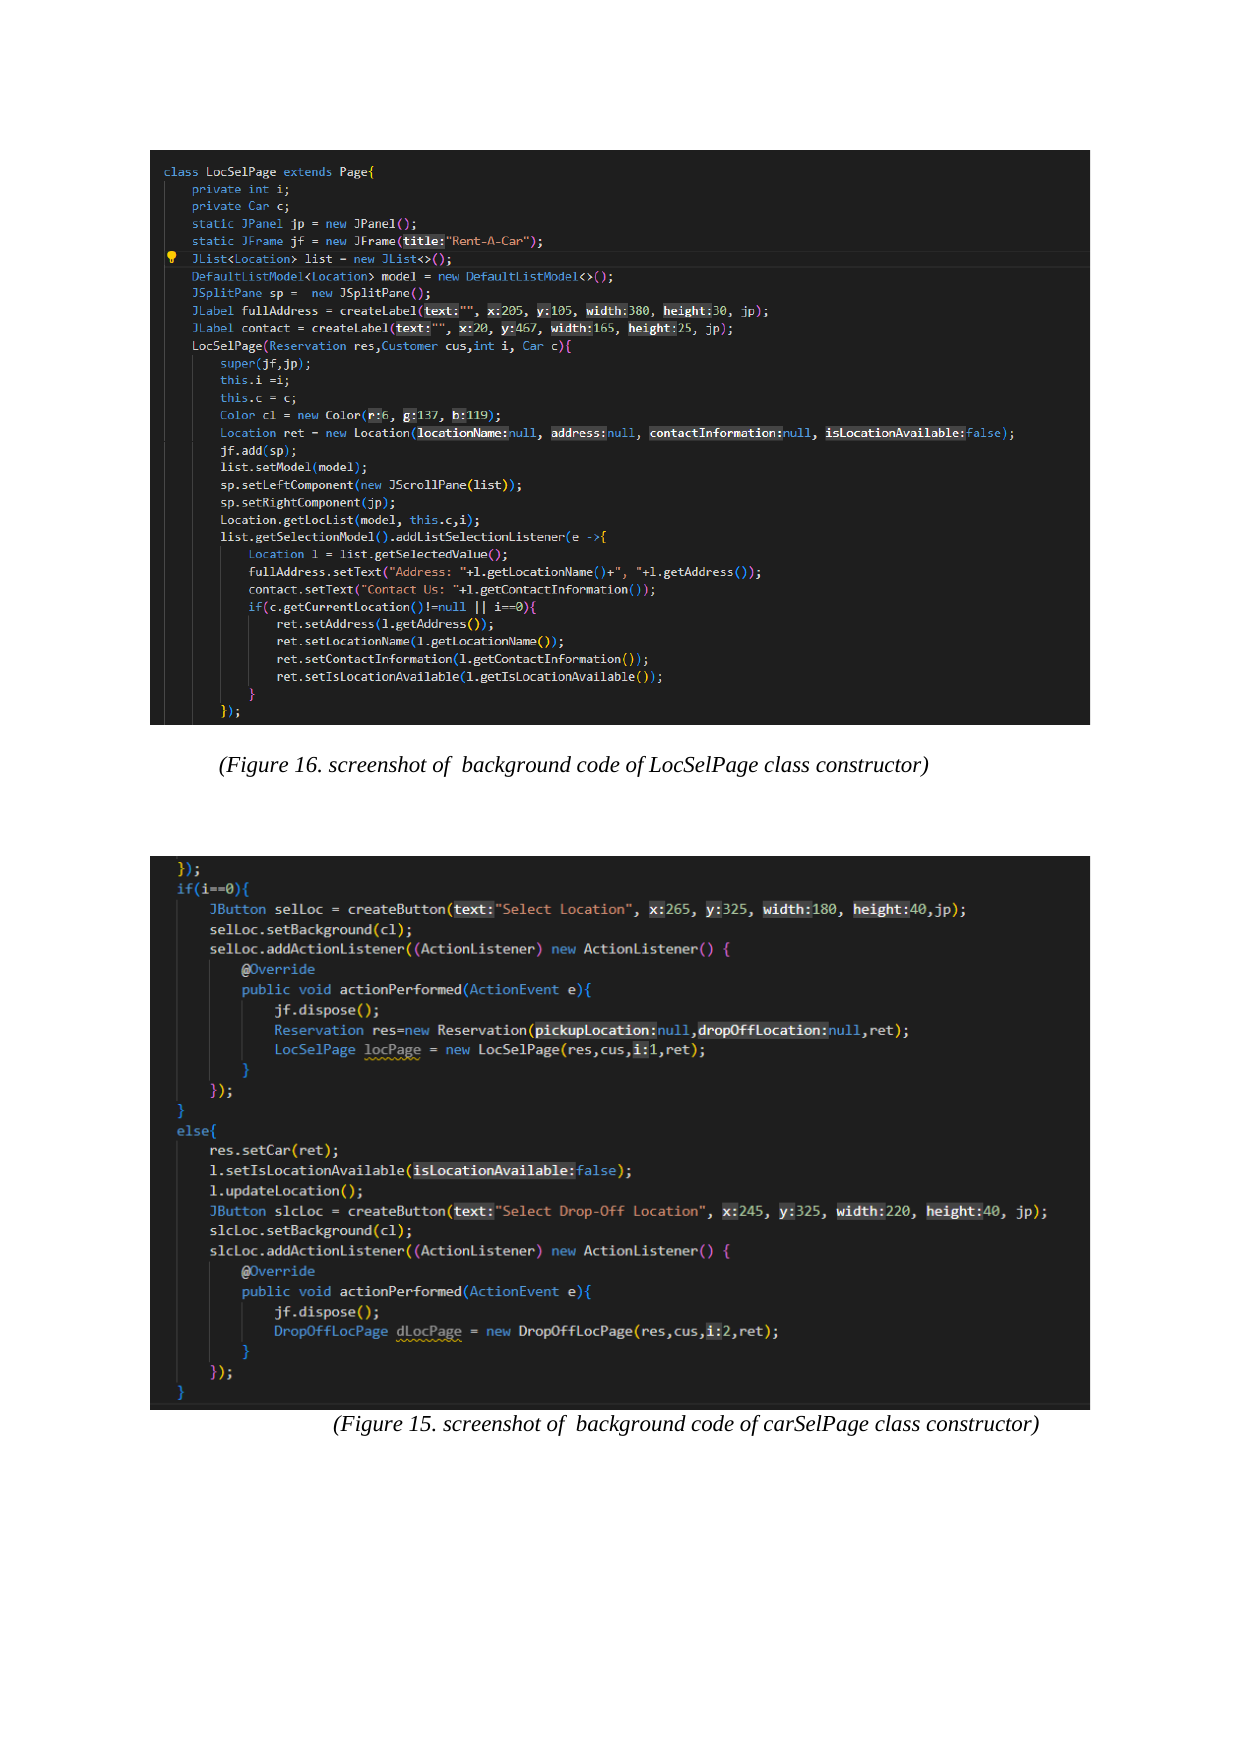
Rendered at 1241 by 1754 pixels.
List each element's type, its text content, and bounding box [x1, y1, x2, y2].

text (Figure 16. screenshot of background code of LocSelPage class constructor) [150, 751, 1090, 777]
picture [150, 856, 1091, 1410]
picture [150, 150, 1091, 725]
text (Figure 15. screenshot of background code of carSelPage class constructor) [150, 1410, 1090, 1436]
